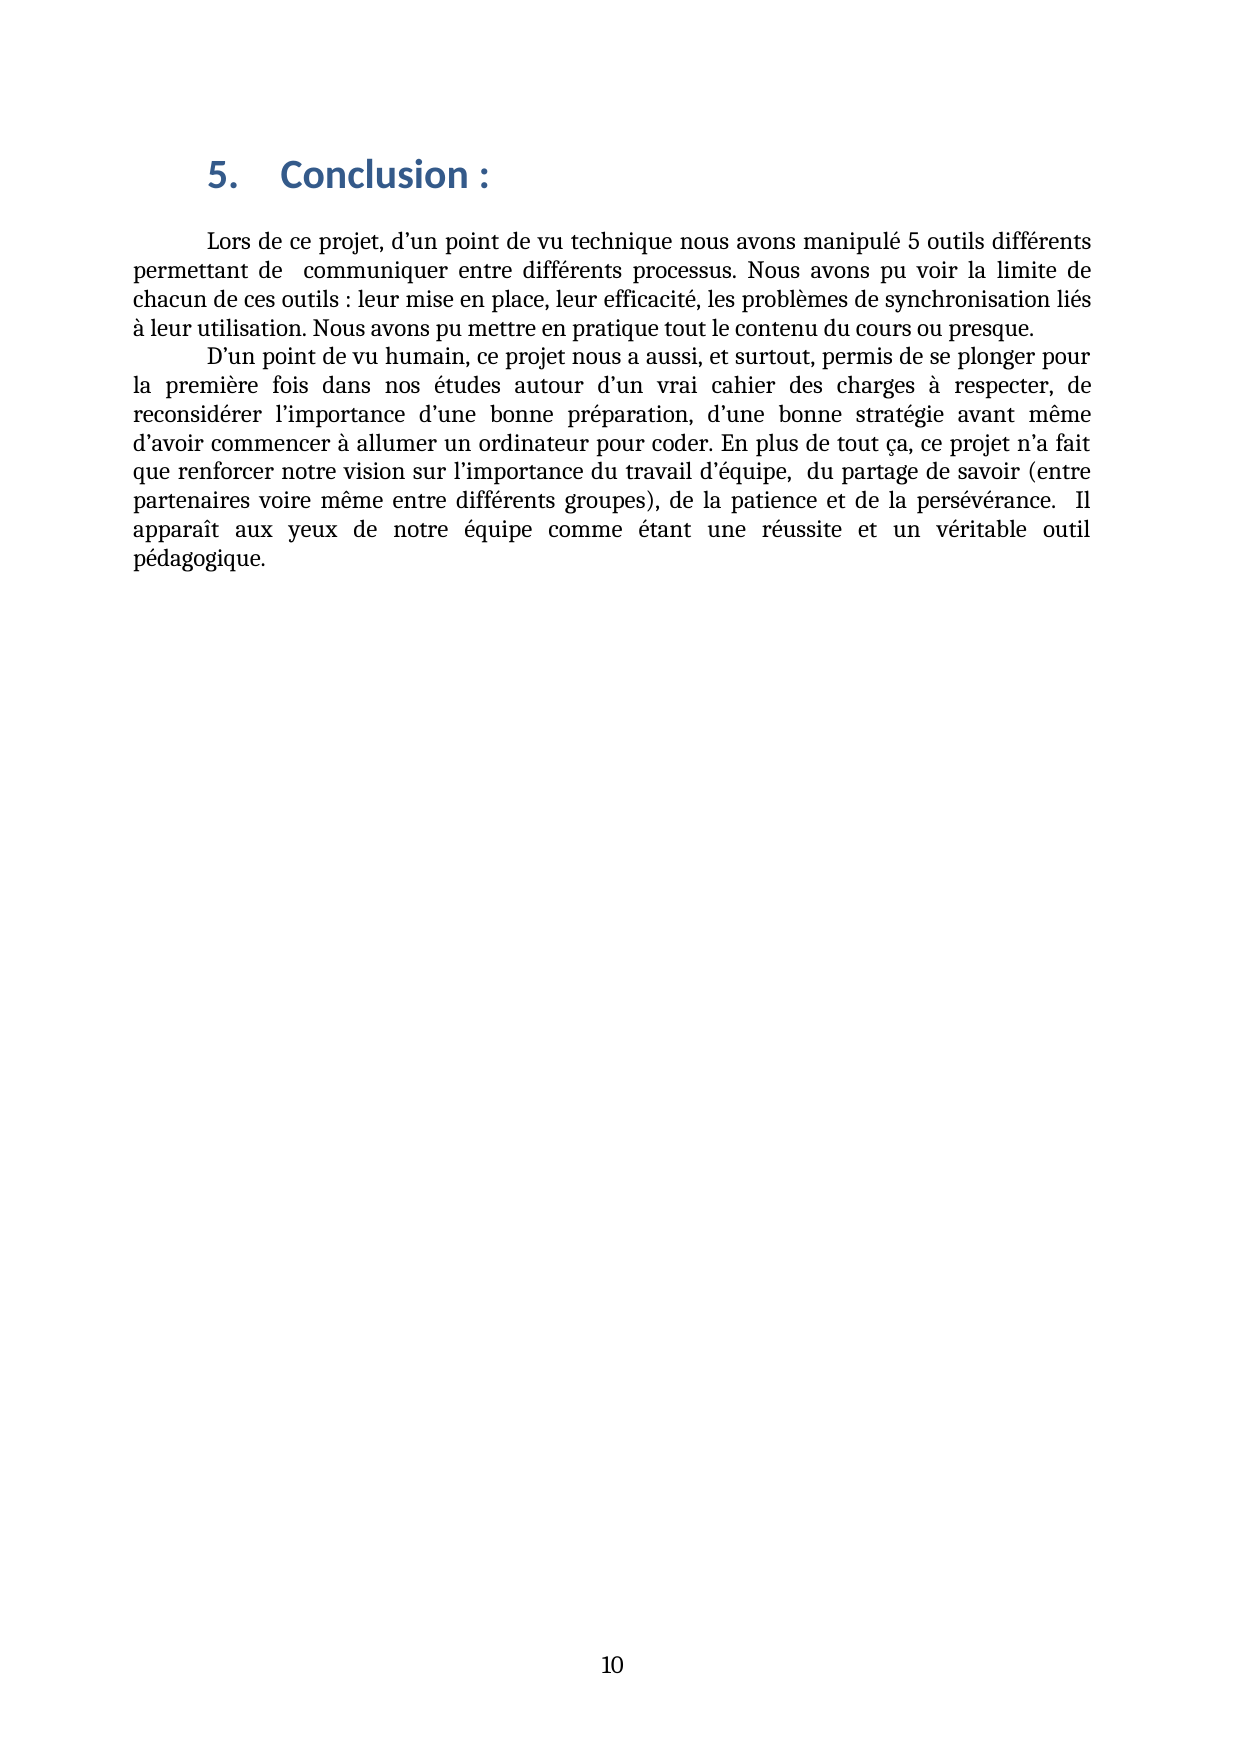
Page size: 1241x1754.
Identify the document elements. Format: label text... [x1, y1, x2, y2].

text D’un point de vu humain, ce projet nous a aussi, et surtout, permis de se plonger pour la première fois dans nos études autour d’un vrai cahier des charges à respecter, de reconsidérer l’importance d’une bonne préparation, d’une bonne stratégie avant même d’avoir commencer à allumer un ordinateur pour coder. En plus de tout ça, ce projet n’a fait que renforcer notre vision sur l’importance du travail d’équipe, du partage de savoir (entre partenaires voire même entre différents groupes), de la patience et de la persévérance. Il apparaît aux yeux de notre équipe comme étant une réussite et un véritable outil pédagogique. [133, 342, 1092, 572]
subtitle Conclusion : [133, 148, 1092, 198]
text Lors de ce projet, d’un point de vu technique nous avons manipulé 5 outils différents permettant de communiquer entre différents processus. Nous avons pu voir la limite de chacun de ces outils : leur mise en place, leur efficacité, les problèmes de synchronisation liés à leur utilisation. Nous avons pu mettre en pratique tout le contenu du cours ou presque. [133, 227, 1092, 342]
